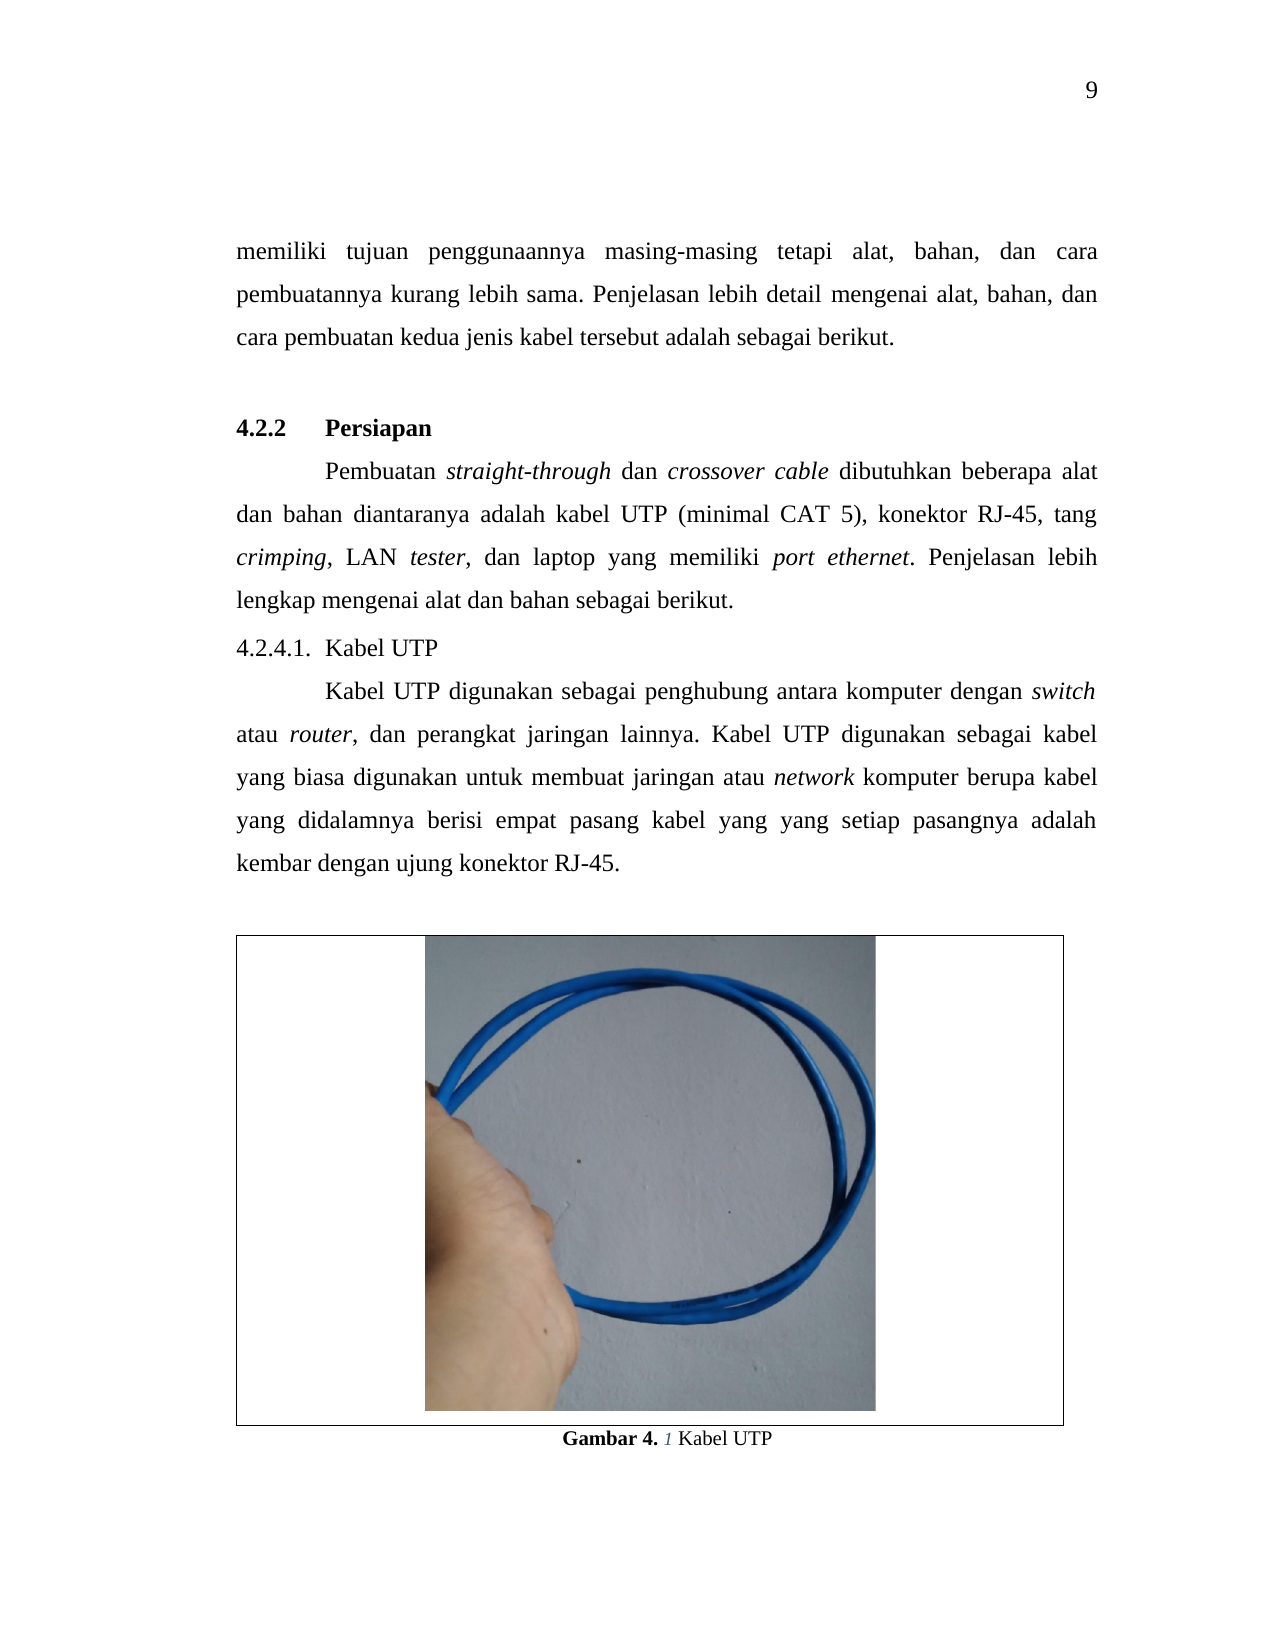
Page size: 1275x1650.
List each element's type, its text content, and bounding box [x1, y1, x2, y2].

picture [425, 936, 876, 1411]
table_header [237, 936, 1063, 1425]
text Pembuatan straight-through dan crossover cable dibutuhkan beberapa alat dan bahan diantaranya adalah kabel UTP (minimal CAT 5), konektor RJ-45, tang crimping, LAN tester, dan laptop yang memiliki port ethernet. Penjelasan lebih lengkap mengenai alat dan bahan sebagai berikut. [236, 456, 1098, 614]
text Kabel UTP digunakan sebagai penghubung antara komputer dengan switch atau router, dan perangkat jaringan lainnya. Kabel UTP digunakan sebagai kabel yang biasa digunakan untuk membuat jaringan atau network komputer berupa kabel yang didalamnya berisi empat pasang kabel yang yang setiap pasangnya adalah kembar dengan ujung konektor RJ-45. [236, 676, 1098, 877]
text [236, 236, 1098, 351]
subtitle Kabel UTP [236, 633, 1098, 661]
subtitle Persiapan [236, 413, 1098, 442]
